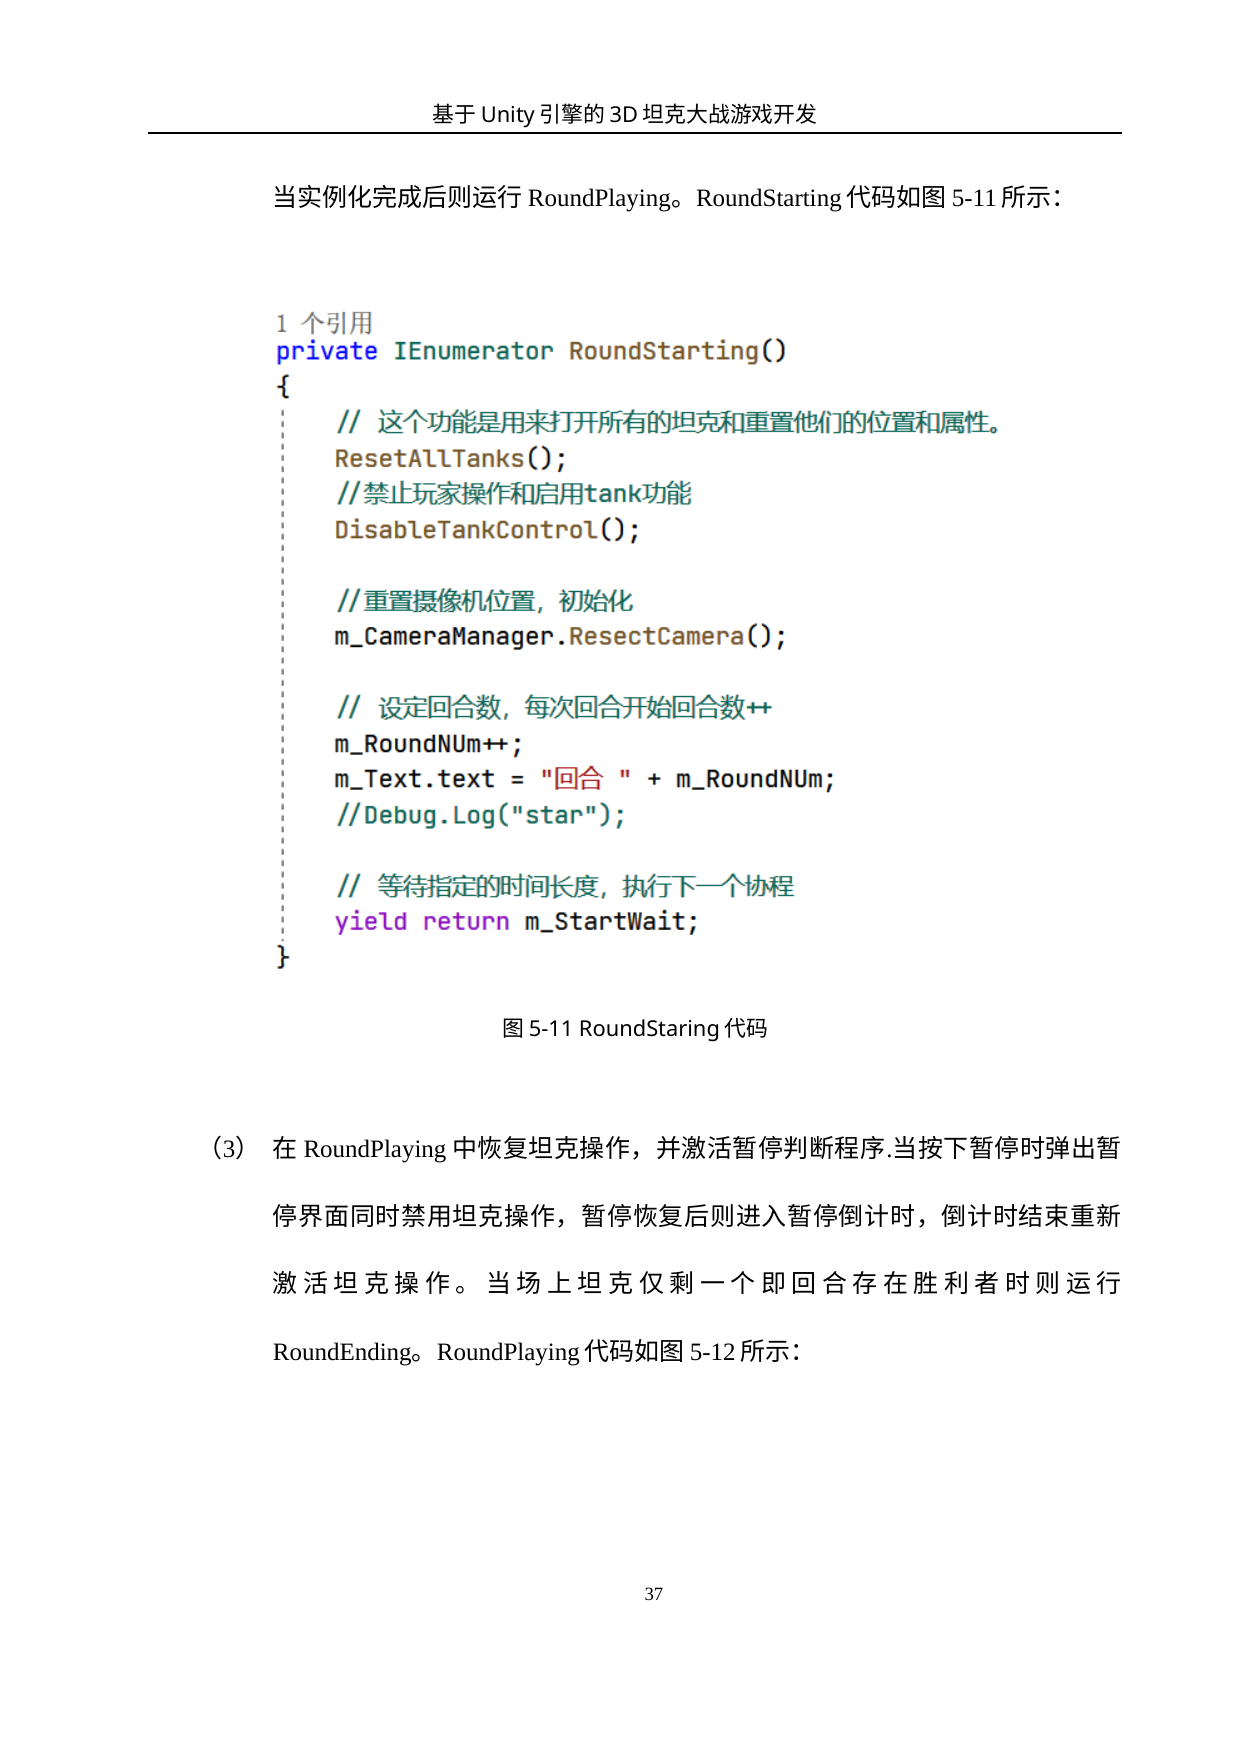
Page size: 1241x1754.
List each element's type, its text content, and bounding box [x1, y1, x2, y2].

picture [245, 297, 1025, 975]
list 在RoundPlaying中恢复坦克操作，并激活暂停判断程序.当按下暂停时弹出暂停界面同时禁用坦克操作，暂停恢复后则进入暂停倒计时，倒计时结束重新激活坦克操作。当场上坦克仅剩一个即回合存在胜利者时则运行RoundEnding。RoundPlaying代码如图5-12所示： [198, 1112, 1122, 1384]
text 图 5-11 RoundStaring代码 [148, 1010, 1122, 1044]
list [198, 161, 1122, 229]
